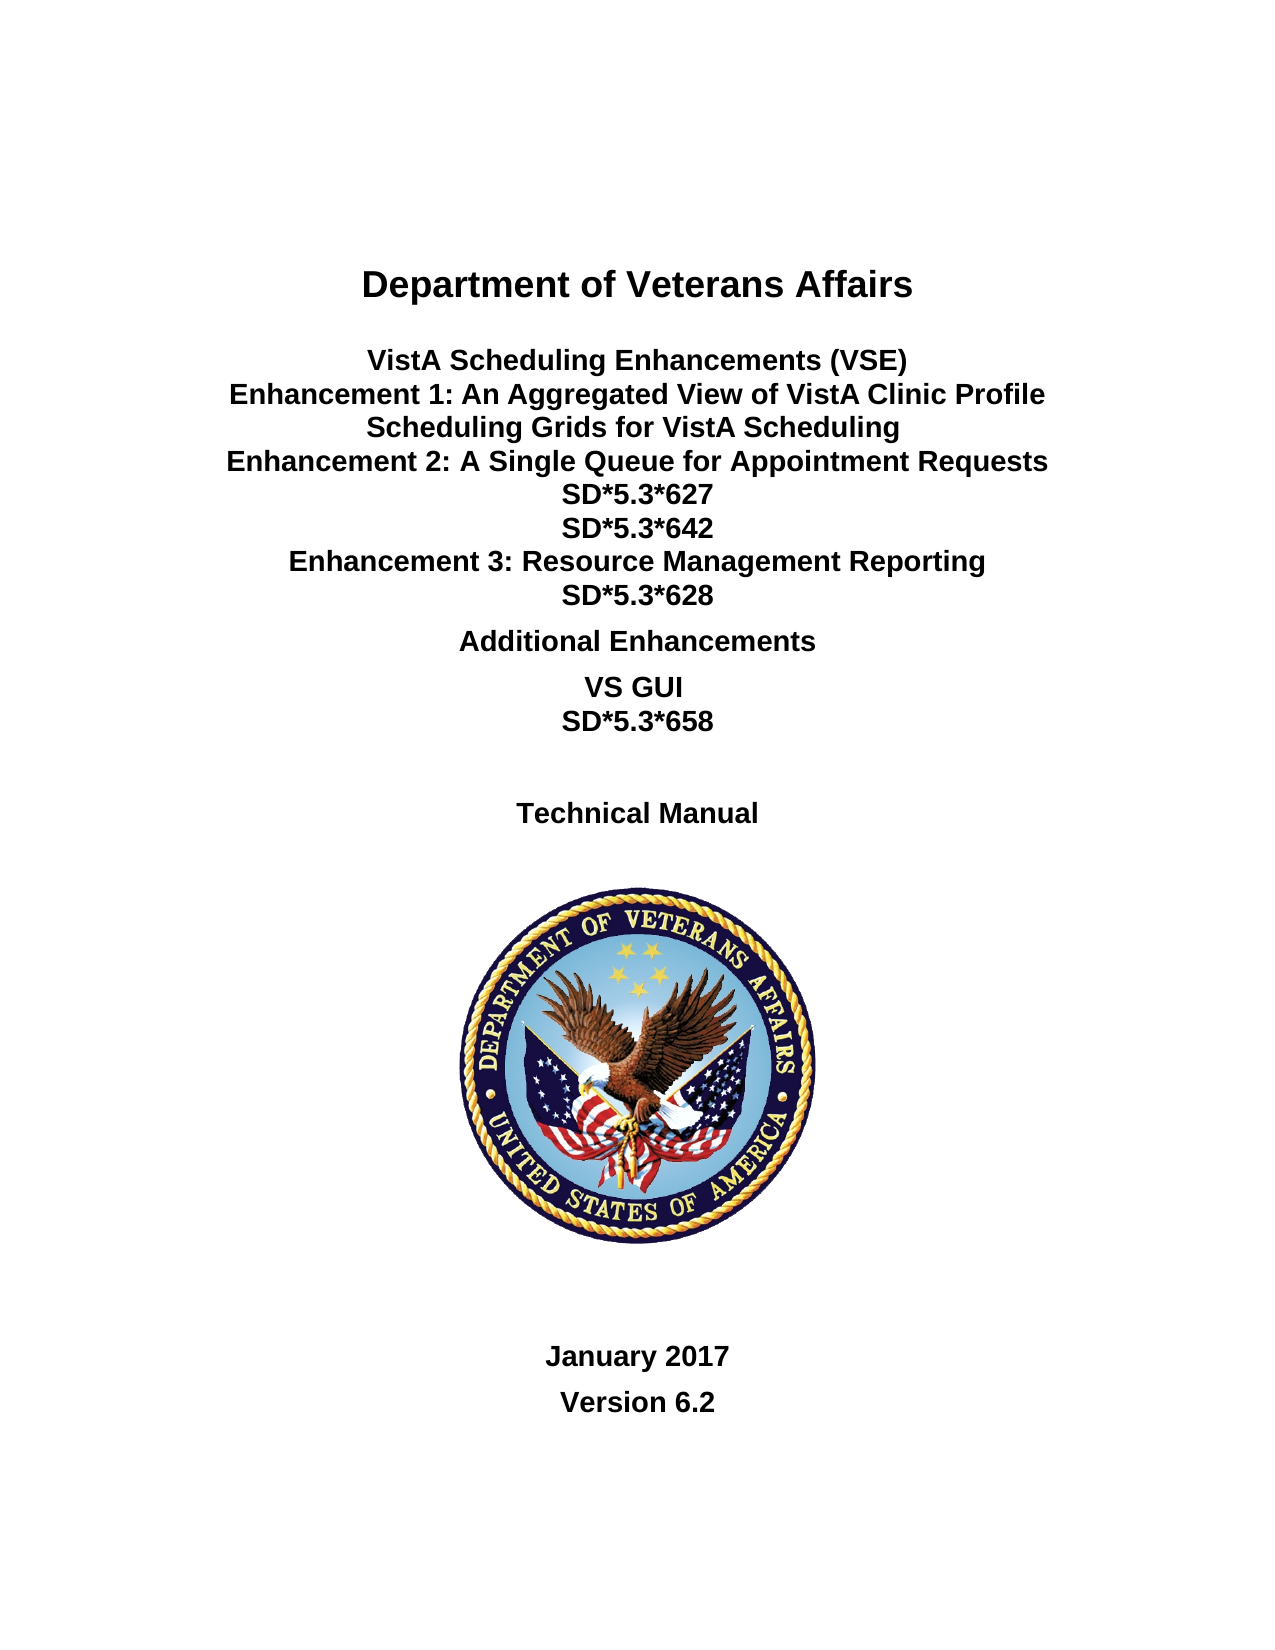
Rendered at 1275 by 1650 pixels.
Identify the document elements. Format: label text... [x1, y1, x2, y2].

picture [459, 887, 816, 1244]
title January 2017 [150, 1339, 1125, 1372]
title VS GUI SD*5.3*658 [150, 670, 1125, 737]
title Department of Veterans Affairs [150, 262, 1125, 306]
title Additional Enhancements [150, 624, 1125, 657]
title Version 6.2 [150, 1385, 1125, 1418]
title VistA Scheduling Enhancements (VSE) Enhancement 1: An Aggregated View of VistA Clinic Profile Scheduling Grids for VistA Scheduling Enhancement 2: A Single Queue for Appointment Requests SD*5.3*627 SD*5.3*642 Enhancement 3: Resource Management Reporting SD*5.3*628 [150, 343, 1125, 611]
title Technical Manual [150, 796, 1125, 829]
